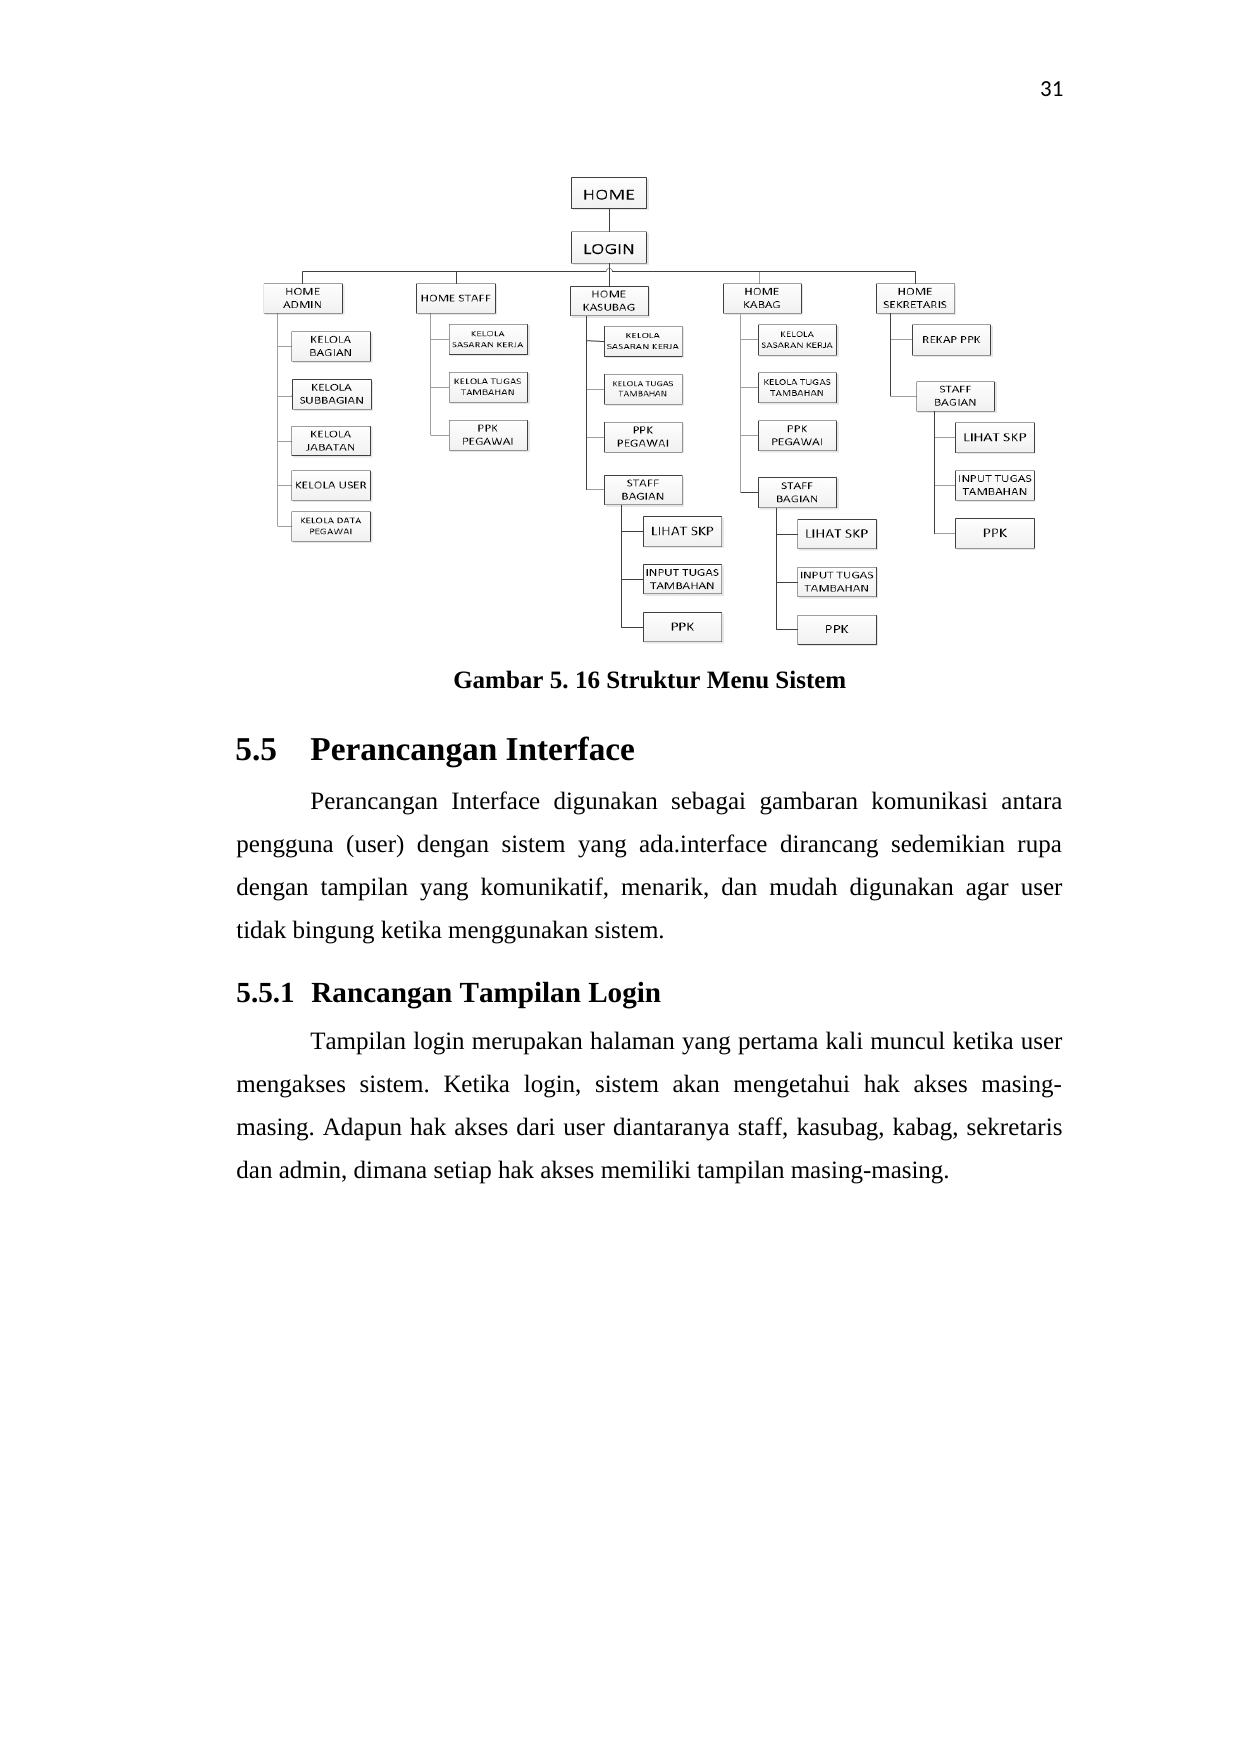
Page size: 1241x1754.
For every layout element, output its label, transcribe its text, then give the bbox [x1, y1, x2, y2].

text Tampilan login merupakan halaman yang pertama kali muncul ketika user mengakses sistem. Ketika login, sistem akan mengetahui hak akses masing-masing. Adapun hak akses dari user diantaranya staff, kasubag, kabag, sekretaris dan admin, dimana setiap hak akses memiliki tampilan masing-masing. [236, 1026, 1063, 1184]
text Perancangan Interface [235, 729, 1063, 767]
picture [263, 177, 1036, 646]
subtitle Rancangan Tampilan Login [236, 975, 1063, 1009]
text Gambar 5. 16 Struktur Menu Sistem [236, 665, 1063, 693]
text Perancangan Interface digunakan sebagai gambaran komunikasi antara pengguna (user) dengan sistem yang ada.interface dirancang sedemikian rupa dengan tampilan yang komunikatif, menarik, dan mudah digunakan agar user tidak bingung ketika menggunakan sistem. [236, 786, 1063, 944]
